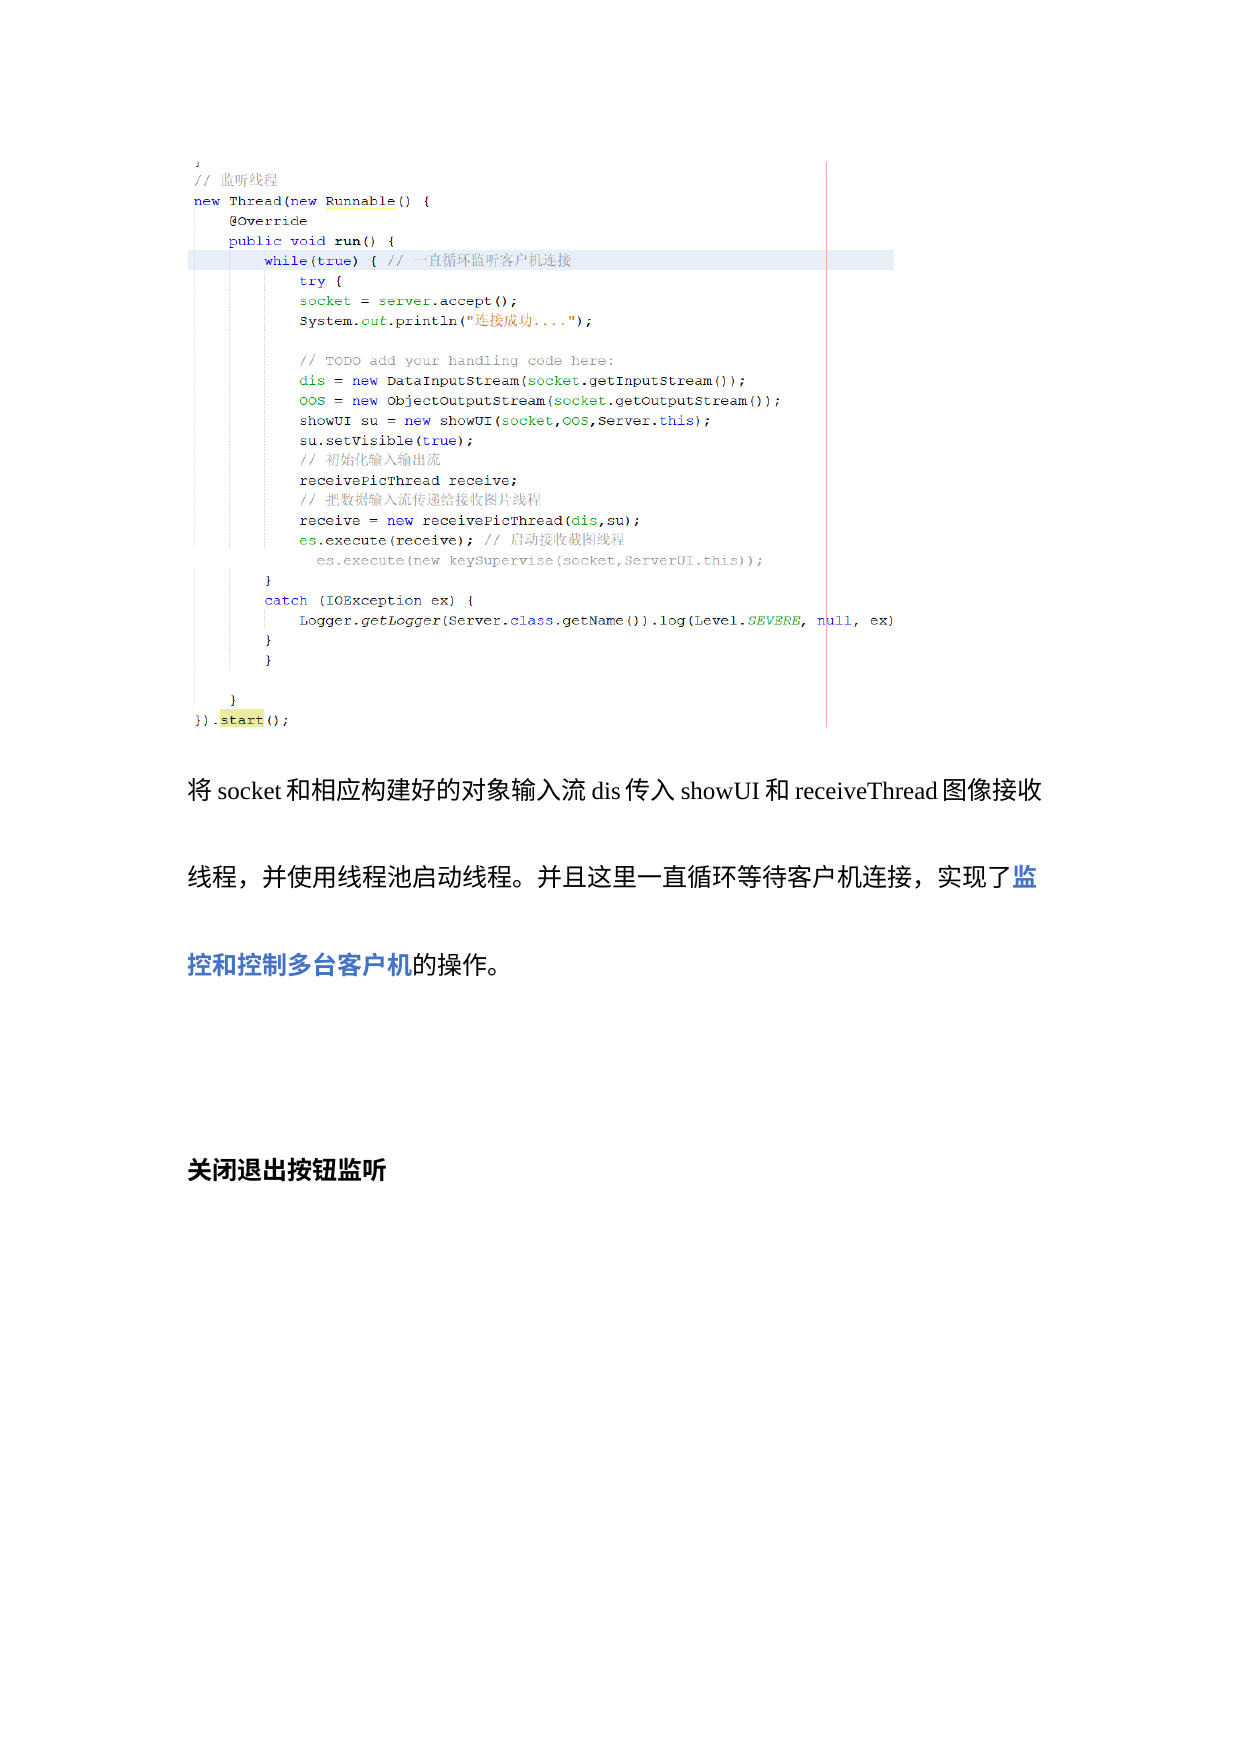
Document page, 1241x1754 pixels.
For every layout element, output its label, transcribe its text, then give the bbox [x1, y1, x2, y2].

picture [187, 162, 894, 727]
text 将socket和相应构建好的对象输入流dis传入showUI和receiveThread图像接收线程，并使用线程池启动线程。并且这里一直循环等待客户机连接，实现了监控和控制多台客户机的操作。 [187, 756, 1053, 996]
text 关闭退出按钮监听 [187, 1136, 1053, 1201]
